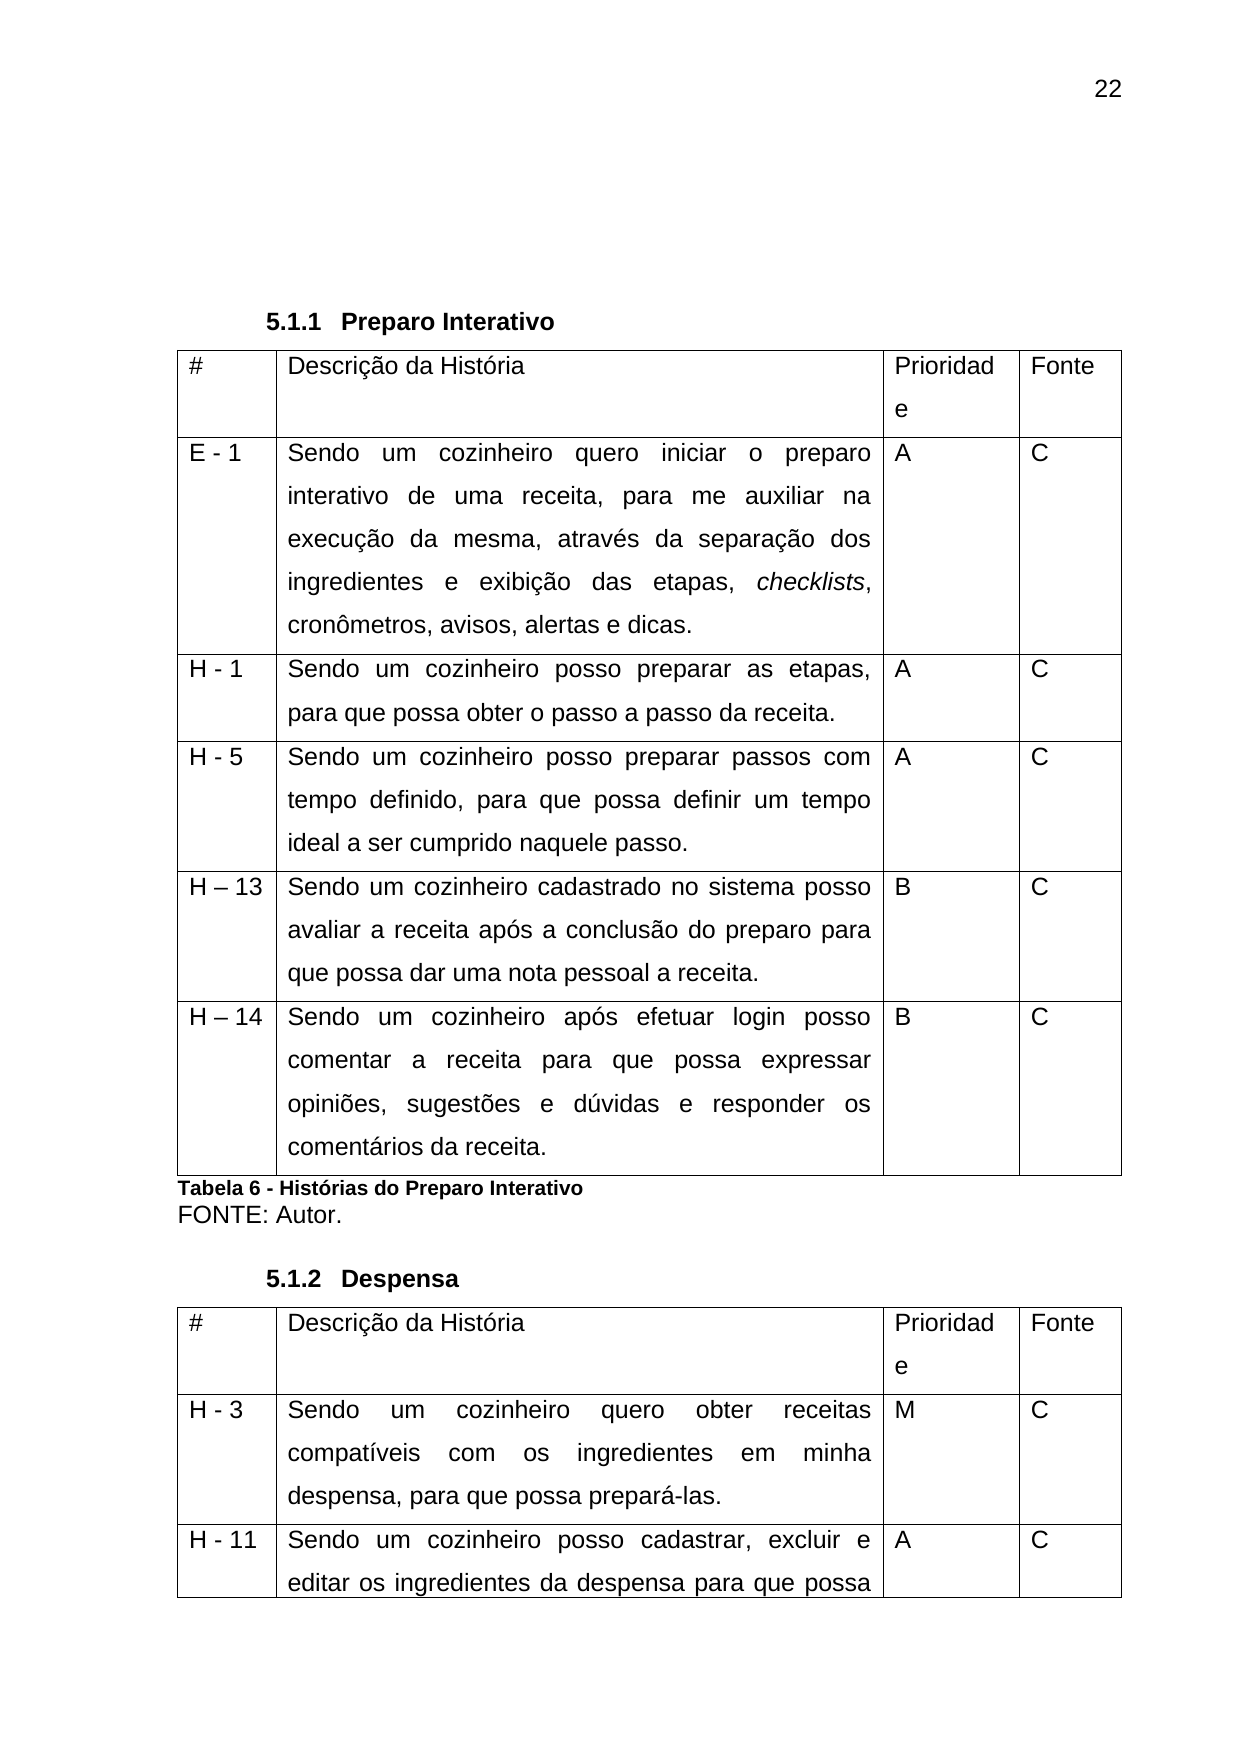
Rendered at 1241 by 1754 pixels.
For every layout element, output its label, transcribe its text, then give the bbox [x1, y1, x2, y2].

table_header Fonte [1020, 351, 1121, 437]
table_cell H - 5 [178, 742, 276, 871]
table_header Descrição da História [277, 1308, 883, 1394]
table_cell A [884, 1525, 1019, 1597]
table_cell H – 13 [178, 872, 276, 1001]
table_cell A [884, 655, 1019, 741]
table_cell C [1020, 1002, 1121, 1175]
table_cell C [1020, 742, 1121, 871]
table_cell C [1020, 1525, 1121, 1597]
text FONTE: Autor. [177, 1200, 1122, 1228]
table_cell B [884, 872, 1019, 1001]
table_header # [178, 351, 276, 437]
table_header Descrição da História [277, 351, 883, 437]
table_cell Sendo um cozinheiro após efetuar login posso comentar a receita para que possa expressar opiniões, sugestões e dúvidas e responder os comentários da receita. [277, 1002, 883, 1175]
table_cell Sendo um cozinheiro cadastrado no sistema posso avaliar a receita após a conclusão do preparo para que possa dar uma nota pessoal a receita. [277, 872, 883, 1001]
subtitle Preparo Interativo [266, 307, 1122, 335]
table_cell H - 11 [178, 1525, 276, 1597]
table_cell C [1020, 438, 1121, 653]
table_cell B [884, 1002, 1019, 1175]
table_cell Sendo um cozinheiro quero obter receitas compatíveis com os ingredientes em minha despensa, para que possa prepará-las. [277, 1395, 883, 1524]
table_cell M [884, 1395, 1019, 1524]
table_header Prioridade [884, 351, 1019, 437]
table_cell Sendo um cozinheiro quero iniciar o preparo interativo de uma receita, para me auxiliar na execução da mesma, através da separação dos ingredientes e exibição das etapas, checklists, cronômetros, avisos, alertas e dicas. [277, 438, 883, 653]
table_cell Sendo um cozinheiro posso preparar passos com tempo definido, para que possa definir um tempo ideal a ser cumprido naquele passo. [277, 742, 883, 871]
table_cell H - 3 [178, 1395, 276, 1524]
table_header # [178, 1308, 276, 1394]
table_cell E - 1 [178, 438, 276, 653]
table_cell C [1020, 872, 1121, 1001]
table_cell Sendo um cozinheiro posso preparar as etapas, para que possa obter o passo a passo da receita. [277, 655, 883, 741]
text Tabela 6 - Histórias do Preparo Interativo [177, 1176, 1122, 1200]
table_cell A [884, 438, 1019, 653]
table_cell H – 14 [178, 1002, 276, 1175]
table_cell C [1020, 1395, 1121, 1524]
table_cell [277, 1525, 883, 1597]
subtitle Despensa [266, 1264, 1122, 1292]
table_header Prioridade [884, 1308, 1019, 1394]
table_cell C [1020, 655, 1121, 741]
table_cell H - 1 [178, 655, 276, 741]
table_cell A [884, 742, 1019, 871]
table_header Fonte [1020, 1308, 1121, 1394]
